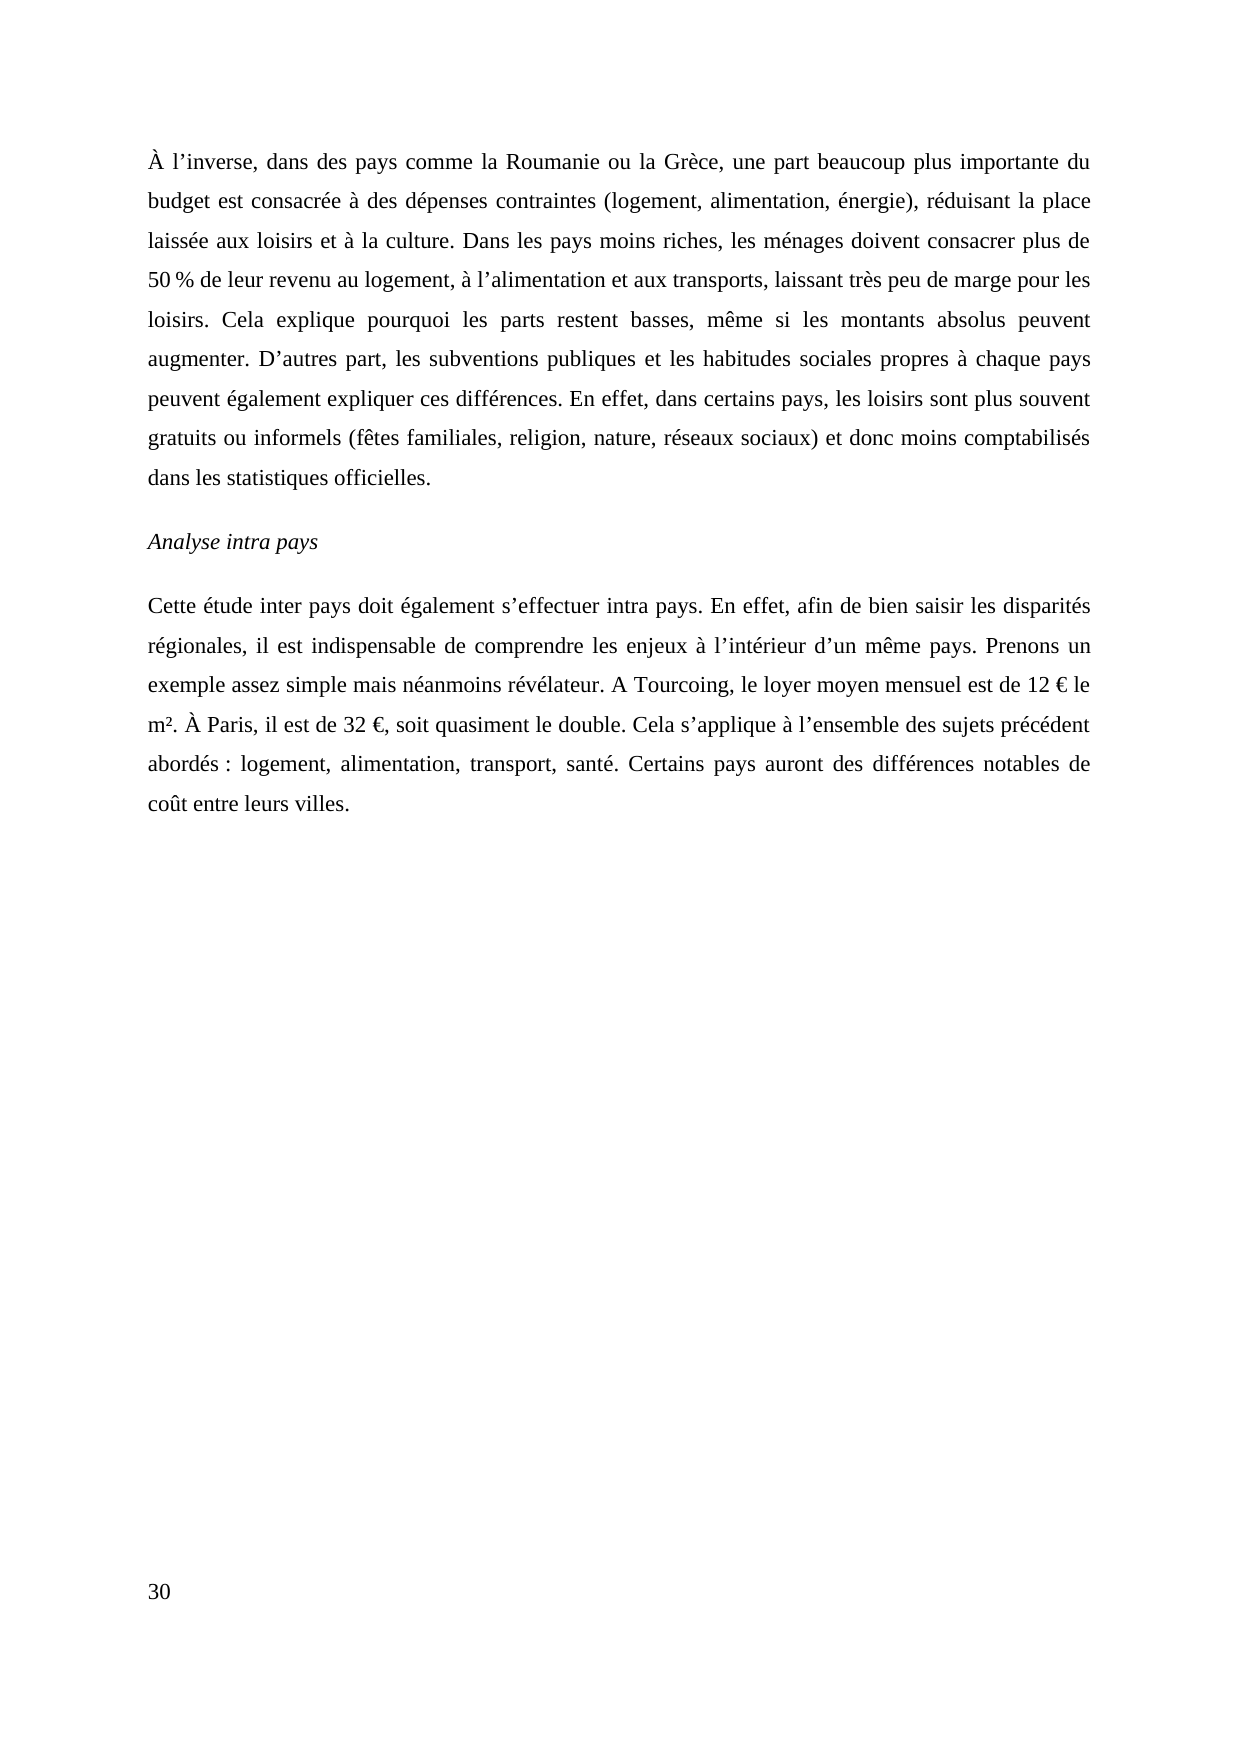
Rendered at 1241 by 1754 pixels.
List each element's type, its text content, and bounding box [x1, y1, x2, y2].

text Cette étude inter pays doit également s’effectuer intra pays. En effet, afin de bien saisir les disparités régionales, il est indispensable de comprendre les enjeux à l’intérieur d’un même pays. Prenons un exemple assez simple mais néanmoins révélateur. A Tourcoing, le loyer moyen mensuel est de 12 € le m². À Paris, il est de 32 €, soit quasiment le double. Cela s’applique à l’ensemble des sujets précédent abordés : logement, alimentation, transport, santé. Certains pays auront des différences notables de coût entre leurs villes. [148, 593, 1092, 816]
text Analyse intra pays [148, 528, 1092, 554]
text À l’inverse, dans des pays comme la Roumanie ou la Grèce, une part beaucoup plus importante du budget est consacrée à des dépenses contraintes (logement, alimentation, énergie), réduisant la place laissée aux loisirs et à la culture. Dans les pays moins riches, les ménages doivent consacrer plus de 50 % de leur revenu au logement, à l’alimentation et aux transports, laissant très peu de marge pour les loisirs. Cela explique pourquoi les parts restent basses, même si les montants absolus peuvent augmenter. D’autres part, les subventions publiques et les habitudes sociales propres à chaque pays peuvent également expliquer ces différences. En effet, dans certains pays, les loisirs sont plus souvent gratuits ou informels (fêtes familiales, religion, nature, réseaux sociaux) et donc moins comptabilisés dans les statistiques officielles. [148, 148, 1092, 490]
